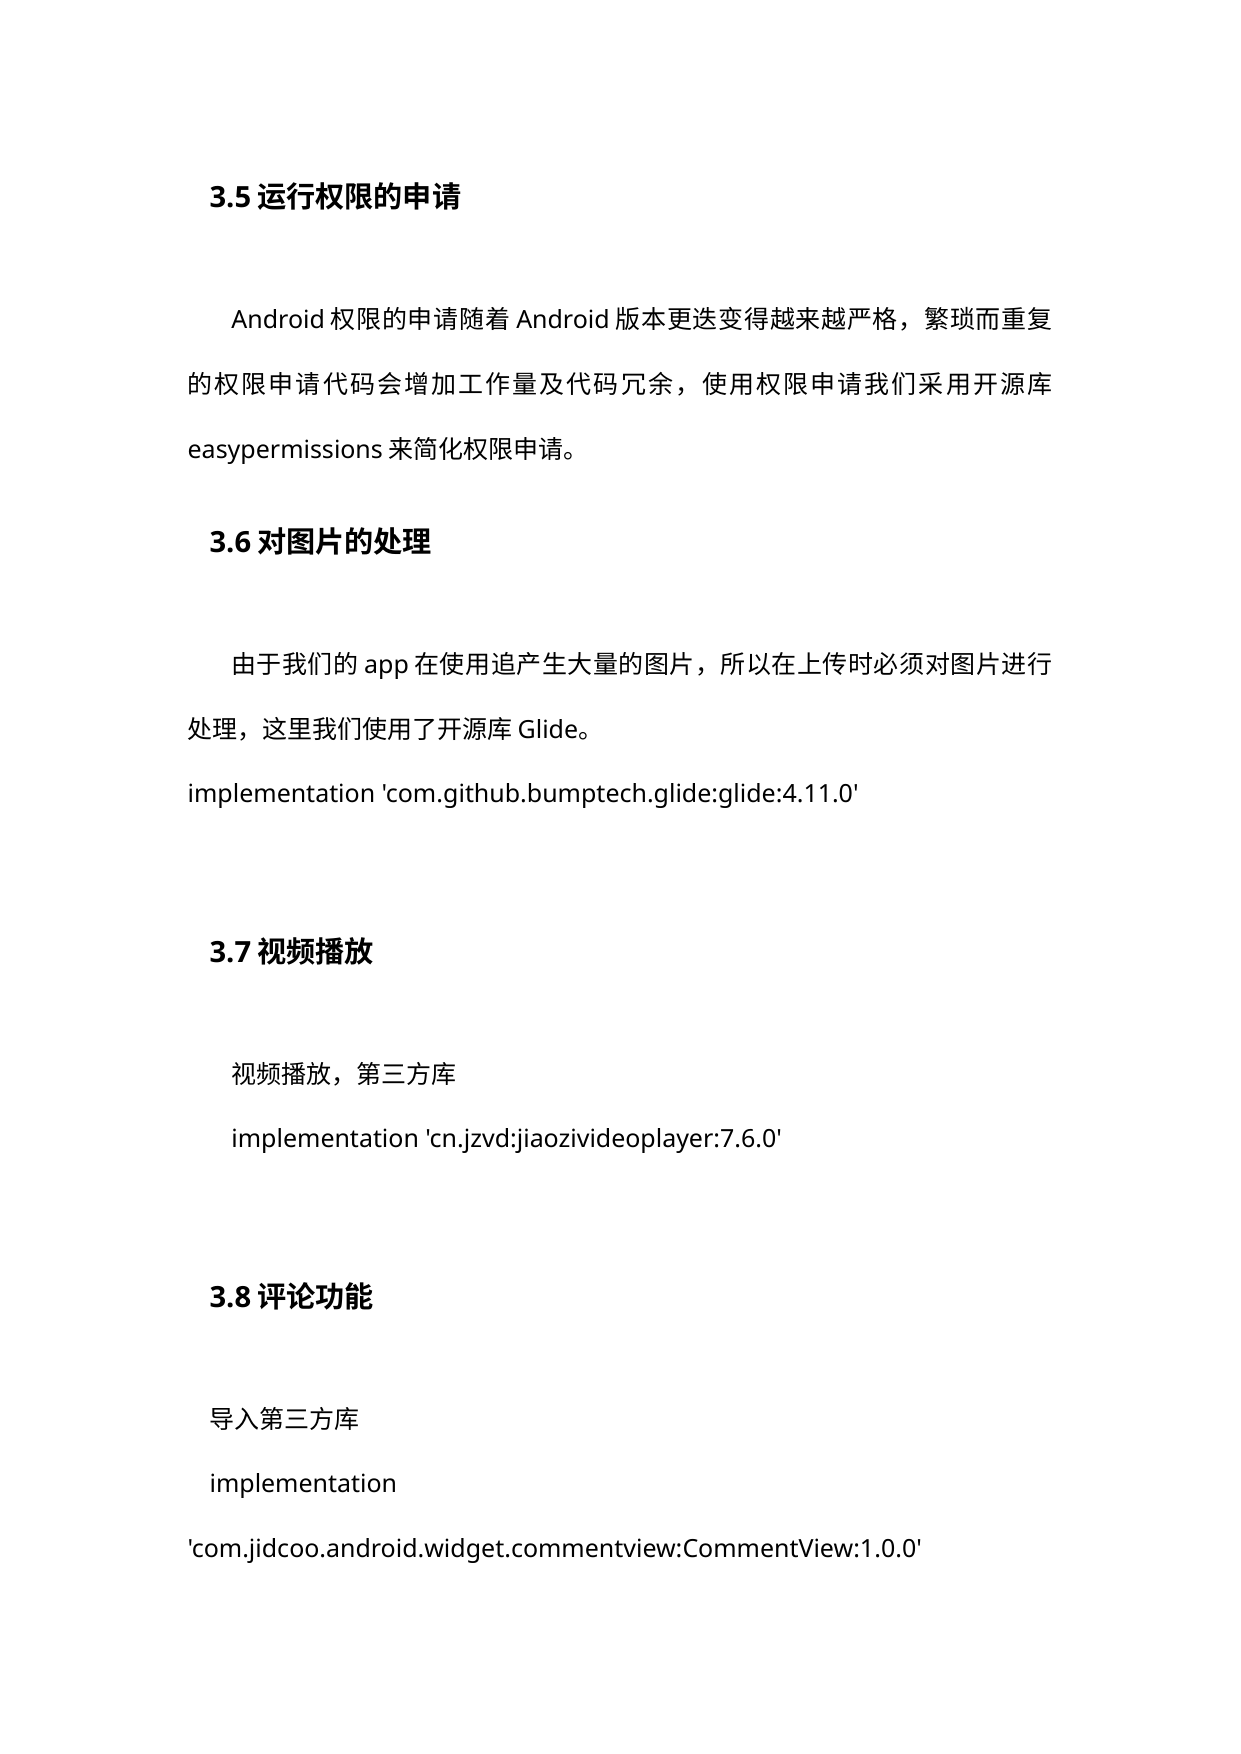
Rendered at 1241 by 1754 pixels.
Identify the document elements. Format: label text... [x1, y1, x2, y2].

text implementation 'cn.jzvd:jiaozivideoplayer:7.6.0' [187, 1105, 1053, 1170]
text 由于我们的app在使用追产生大量的图片，所以在上传时必须对图片进行处理，这里我们使用了开源库Glide。 [187, 630, 1053, 760]
subtitle 3.5运行权限的申请 [209, 162, 1031, 227]
text 视频播放，第三方库 [187, 1040, 1053, 1105]
text Android权限的申请随着Android版本更迭变得越来越严格，繁琐而重复的权限申请代码会增加工作量及代码冗余，使用权限申请我们采用开源库easypermissions来简化权限申请。 [187, 285, 1053, 480]
subtitle 3.6对图片的处理 [209, 507, 1031, 572]
subtitle 3.8评论功能 [209, 1262, 1031, 1327]
text implementation 'com.github.bumptech.glide:glide:4.11.0' [187, 760, 1053, 825]
subtitle 3.7视频播放 [209, 917, 1031, 982]
text 导入第三方库 [187, 1385, 1053, 1450]
text implementation 'com.jidcoo.android.widget.commentview:CommentView:1.0.0' [187, 1450, 1053, 1580]
